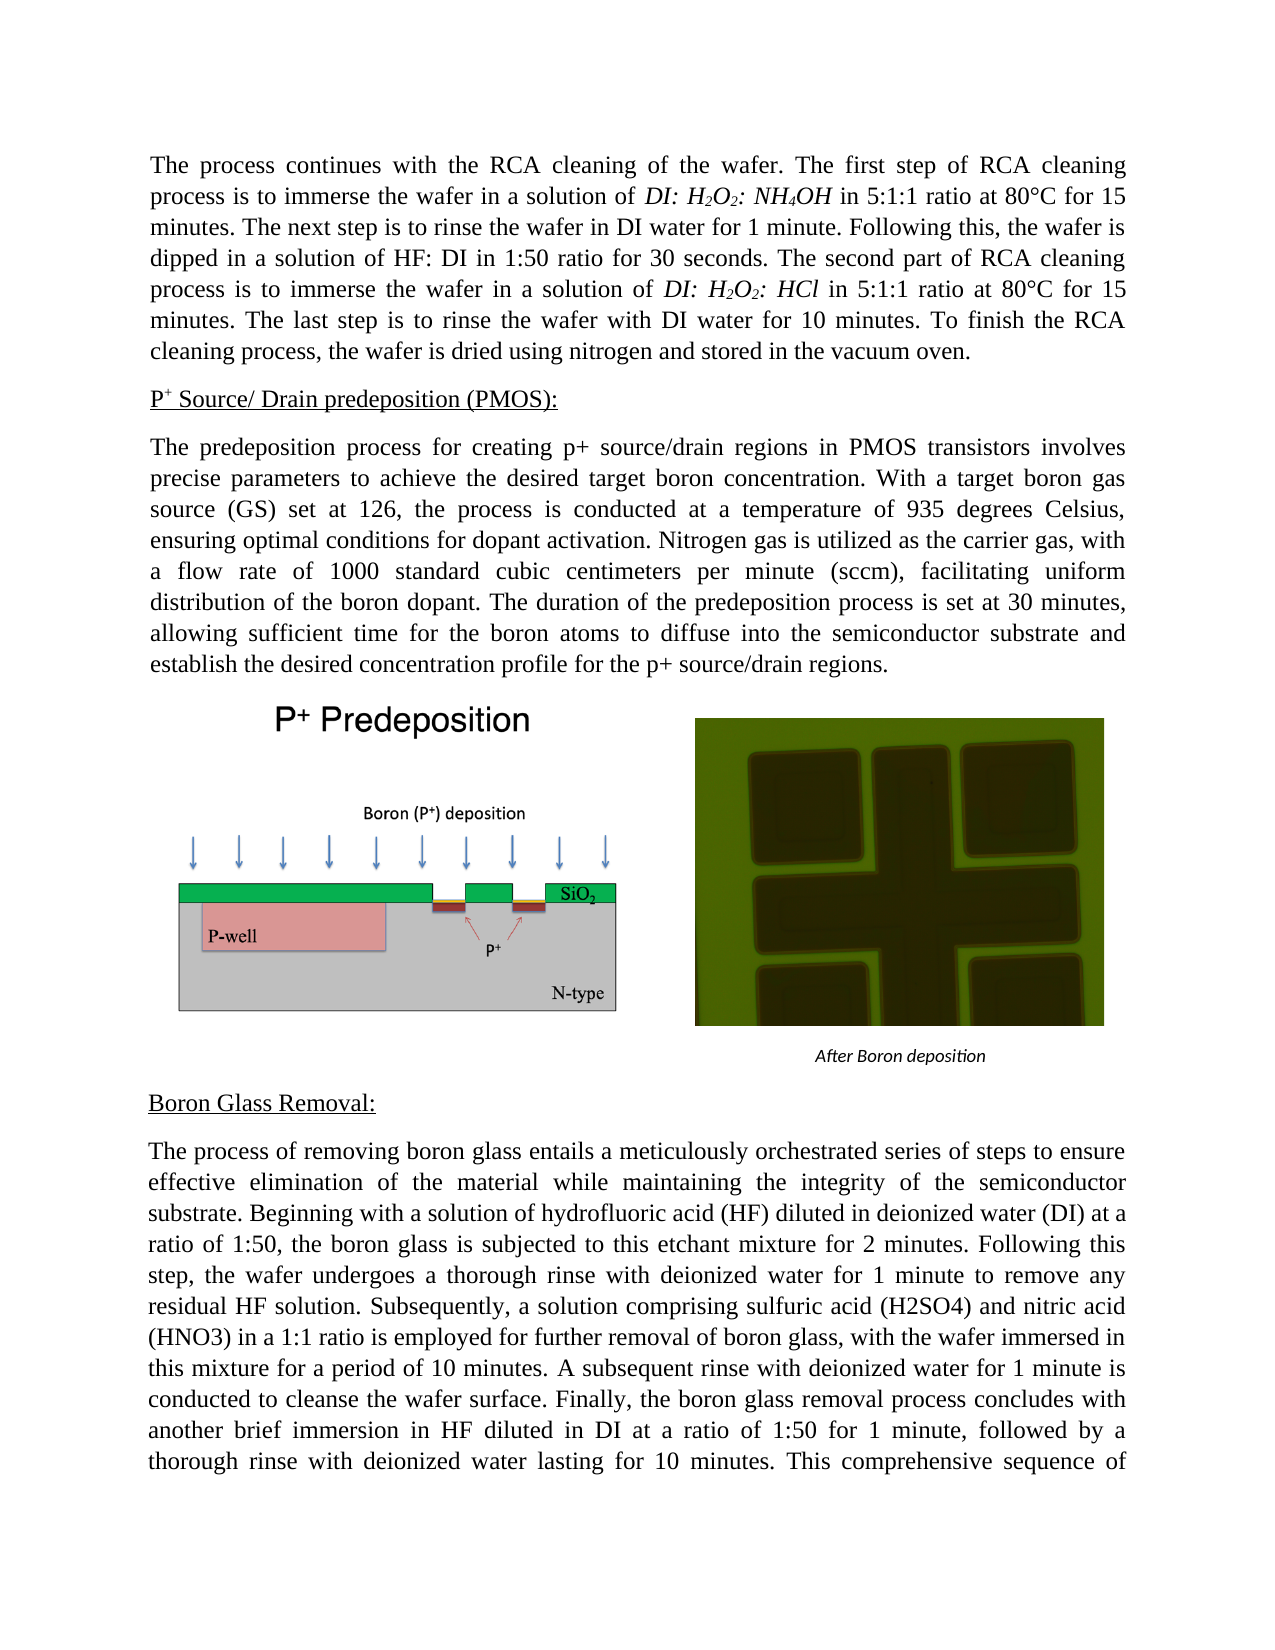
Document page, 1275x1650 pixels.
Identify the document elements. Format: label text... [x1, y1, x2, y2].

picture [175, 696, 623, 1026]
text After Boron deposition [150, 1044, 1125, 1067]
text The process continues with the RCA cleaning of the wafer. The first step of RCA cleaning process is to immerse the wafer in a solution of DI: H2O2: NH4OH in 5:1:1 ratio at 80°C for 15 minutes. The next step is to rinse the wafer in DI water for 1 minute. Following this, the wafer is dipped in a solution of HF: DI in 1:50 ratio for 30 seconds. The second part of RCA cleaning process is to immerse the wafer in a solution of DI: H2O2: HCl in 5:1:1 ratio at 80°C for 15 minutes. The last step is to rinse the wafer with DI water for 10 minutes. To finish the RCA cleaning process, the wafer is dried using nitrogen and stored in the vacuum oven. [150, 150, 1127, 365]
text P+ Source/ Drain predeposition (PMOS): [150, 384, 1127, 413]
picture [695, 718, 1105, 1026]
text Boron Glass Removal: [148, 1088, 1127, 1117]
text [148, 1136, 1127, 1475]
text The predeposition process for creating p+ source/drain regions in PMOS transistors involves precise parameters to achieve the desired target boron concentration. With a target boron gas source (GS) set at 126, the process is conducted at a temperature of 935 degrees Celsius, ensuring optimal conditions for dopant activation. Nitrogen gas is utilized as the carrier gas, with a flow rate of 1000 standard cubic centimeters per minute (sccm), facilitating uniform distribution of the boron dopant. The duration of the predeposition process is set at 30 minutes, allowing sufficient time for the boron atoms to diffuse into the semiconductor substrate and establish the desired concentration profile for the p+ source/drain regions. [150, 432, 1127, 678]
